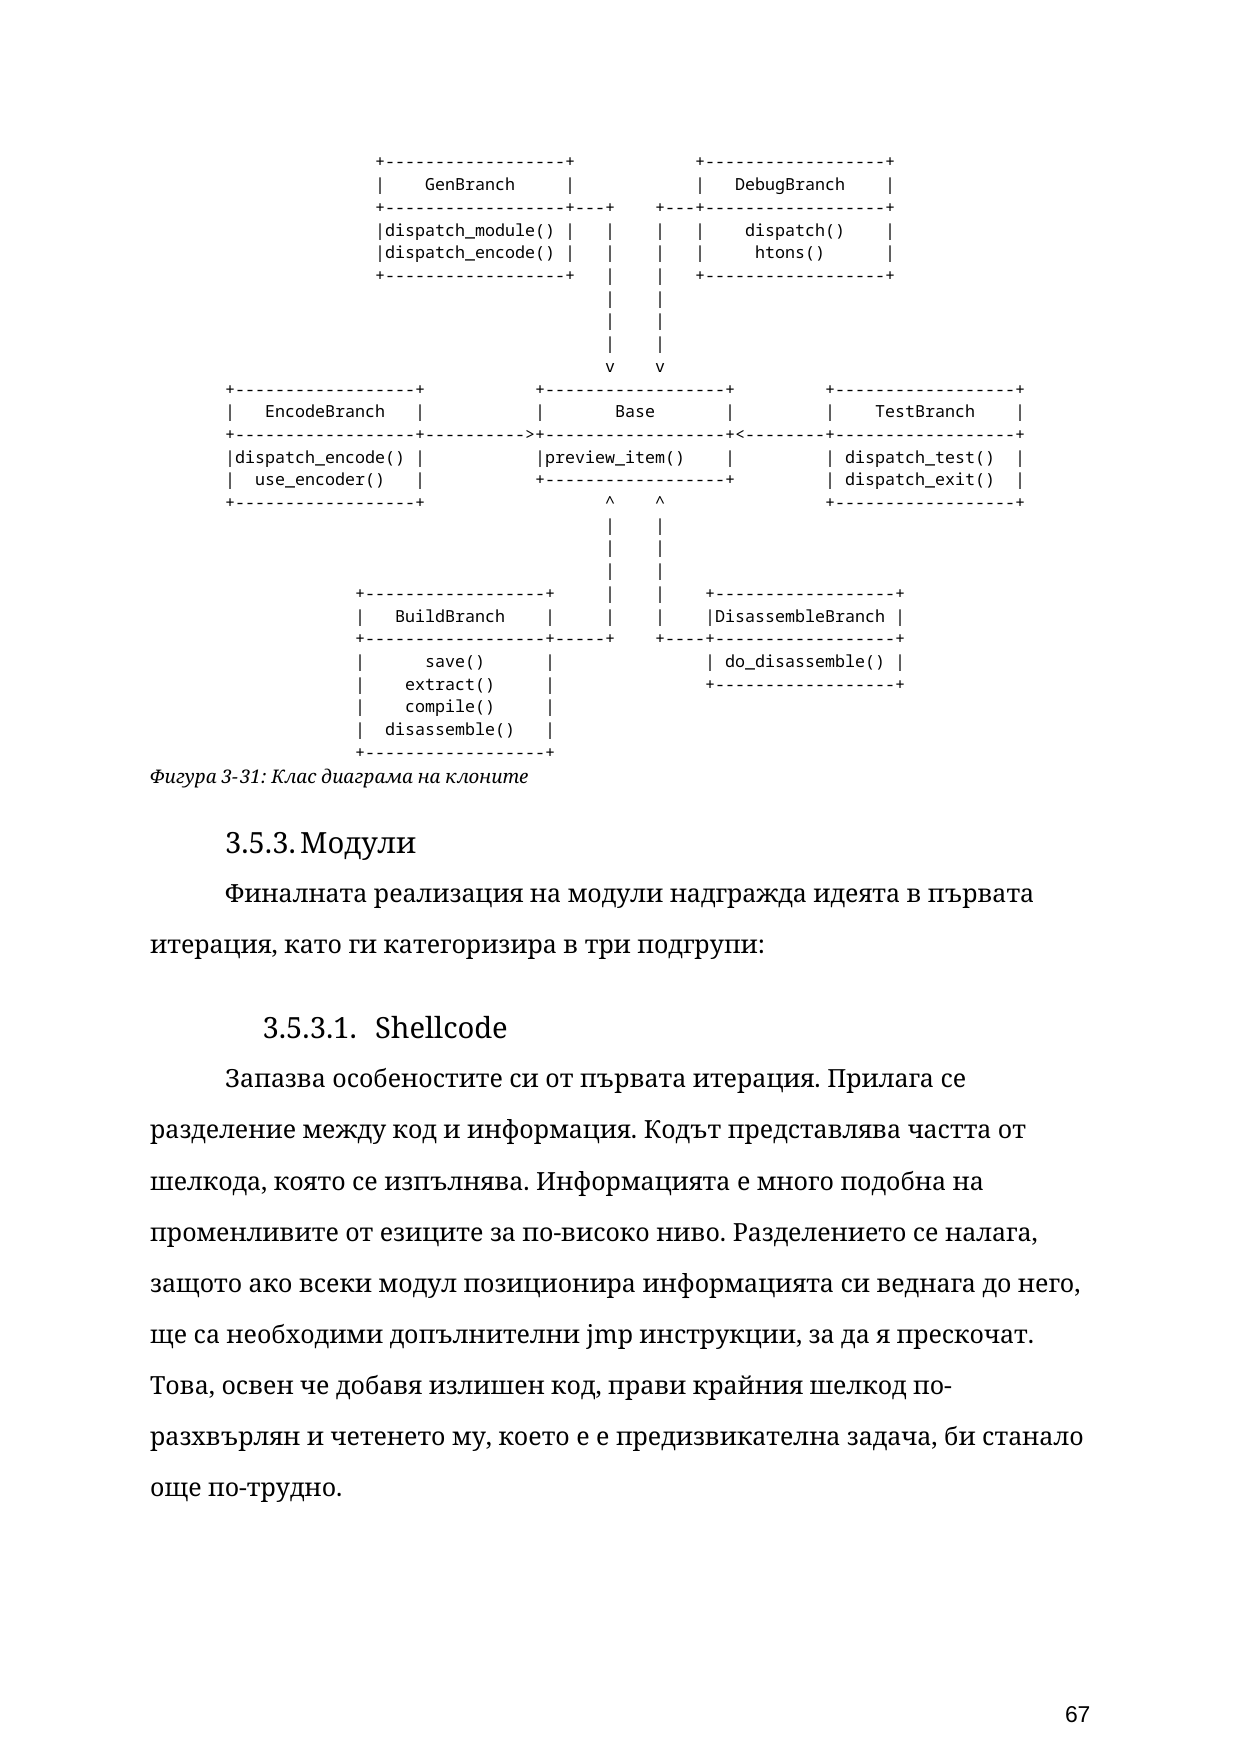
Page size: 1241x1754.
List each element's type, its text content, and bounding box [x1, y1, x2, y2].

subtitle Модули [225, 822, 1090, 862]
text | disassemble() | [150, 718, 1090, 740]
text | EncodeBranch | | Base | | TestBranch | [150, 400, 1090, 422]
text | BuildBranch | | | |DisassembleBranch | [150, 604, 1090, 627]
text | compile() | [150, 695, 1090, 718]
text | | [150, 513, 1090, 536]
text | | [150, 286, 1090, 309]
text |dispatch_module() | | | | dispatch() | [150, 218, 1090, 241]
text | | [150, 309, 1090, 332]
text | GenBranch | | DebugBranch | [150, 173, 1090, 195]
text +------------------+ | | +------------------+ [150, 581, 1090, 604]
text v v [150, 354, 1090, 377]
text | | [150, 332, 1090, 354]
text |dispatch_encode() | | | | htons() | [150, 241, 1090, 263]
text +------------------+---------->+------------------+<--------+------------------+ [150, 422, 1090, 445]
text | | [150, 536, 1090, 559]
text +------------------+---+ +---+------------------+ [150, 195, 1090, 218]
text | save() | | do_disassemble() | [150, 649, 1090, 672]
text Запазва особеностите си от първата итерация. Прилага се разделение между код и информация. Кодът представлява частта от шелкода, която се изпълнява. Информацията е много подобна на променливите от езиците за по-високо ниво. Разделението се налага, защото ако всеки модул позиционира информацията си веднага до него, ще са необходими допълнителни jmp инструкции, за да я прескочат. Това, освен че добавя излишен код, прави крайния шелкод по-разхвърлян и четенето му, което е е предизвикателна задача, би станало още по-трудно. [150, 1061, 1090, 1503]
text | extract() | +------------------+ [150, 672, 1090, 695]
text Финалната реализация на модули надгражда идеята в първата итерация, като ги категоризира в три подгрупи: [150, 876, 1090, 961]
text +------------------+ | | +------------------+ [150, 263, 1090, 286]
text | | [150, 559, 1090, 581]
text +------------------+ ^ ^ +------------------+ [150, 491, 1090, 513]
text |dispatch_encode() | |preview_item() | | dispatch_test() | [150, 445, 1090, 468]
text | use_encoder() | +------------------+ | dispatch_exit() | [150, 468, 1090, 491]
text +------------------+ +------------------+ +------------------+ [150, 377, 1090, 400]
text +------------------+-----+ +----+------------------+ [150, 627, 1090, 649]
subtitle Shellcode [262, 1007, 1090, 1047]
text +------------------+ +------------------+ [150, 150, 1090, 173]
text +------------------+ [150, 740, 1090, 763]
